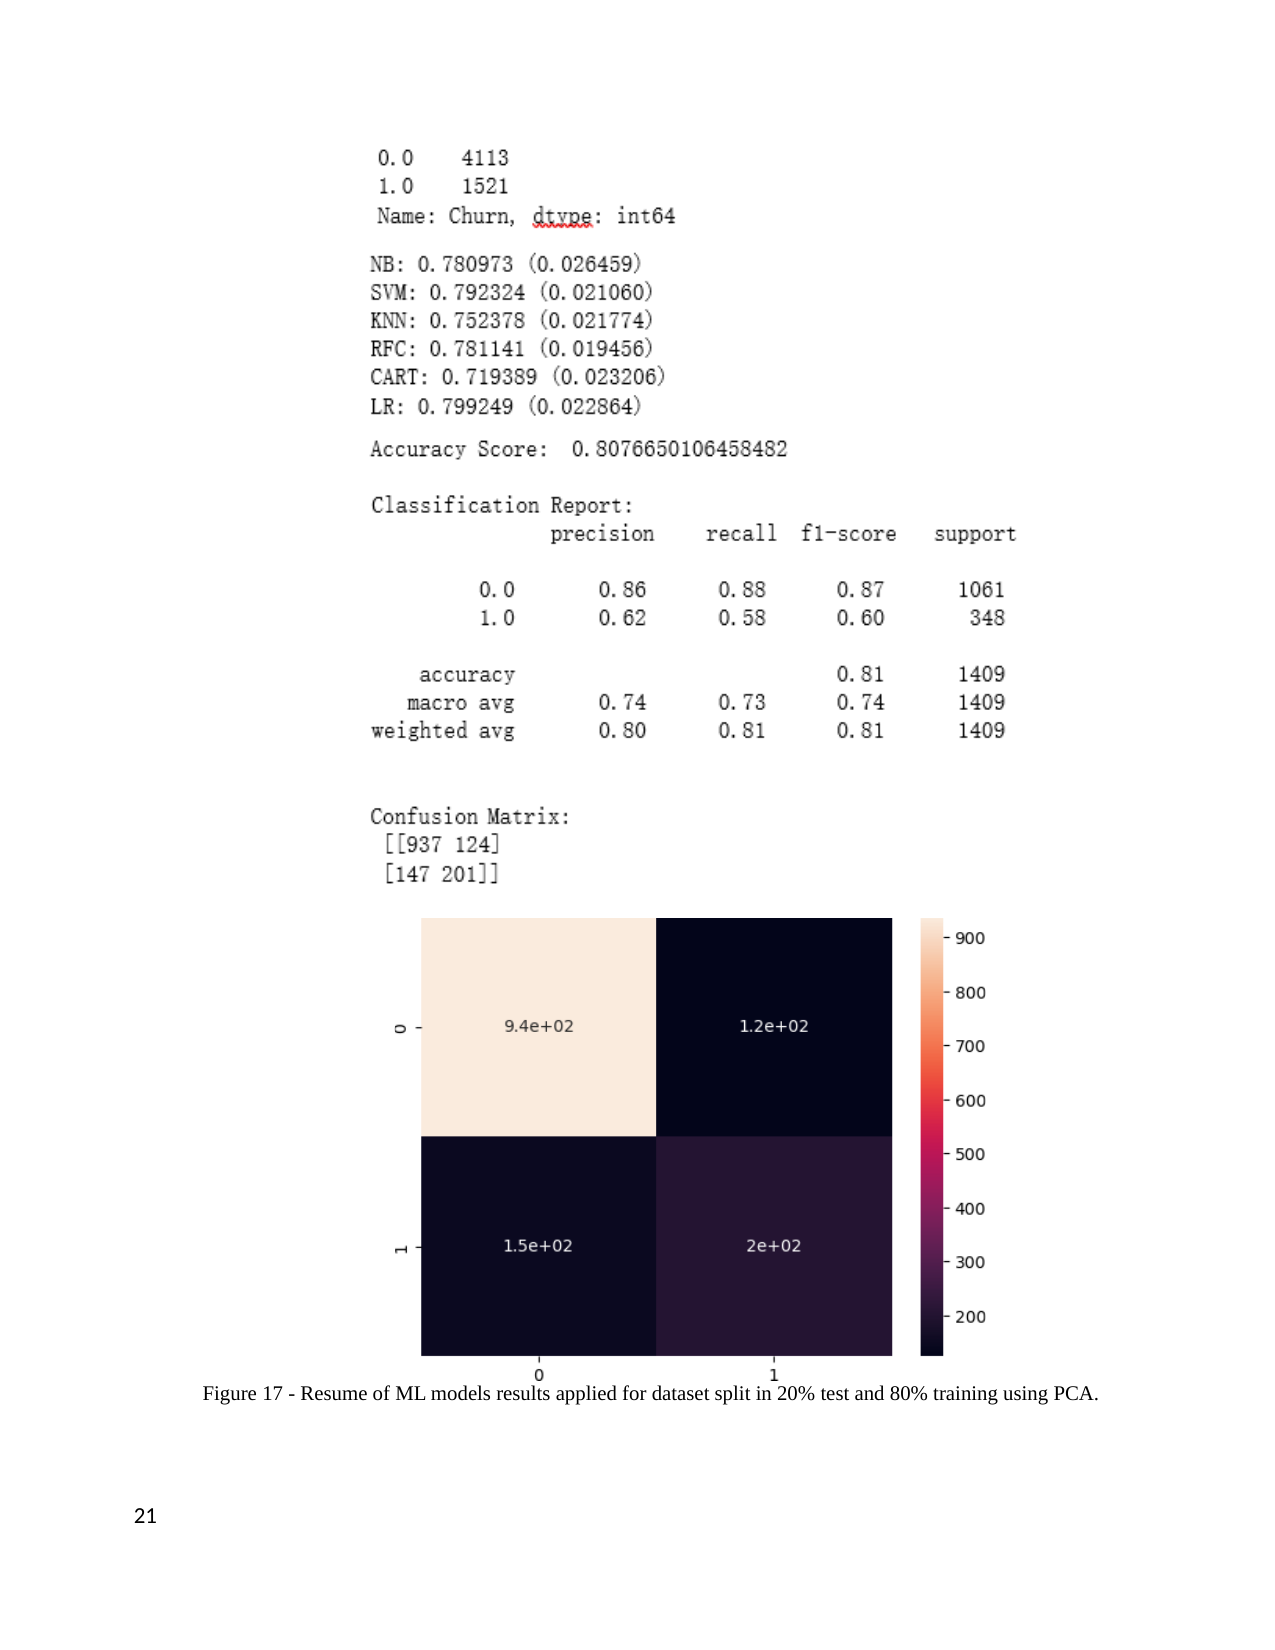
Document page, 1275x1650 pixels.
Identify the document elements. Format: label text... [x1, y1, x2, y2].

picture [348, 139, 1032, 893]
picture [394, 918, 986, 1381]
